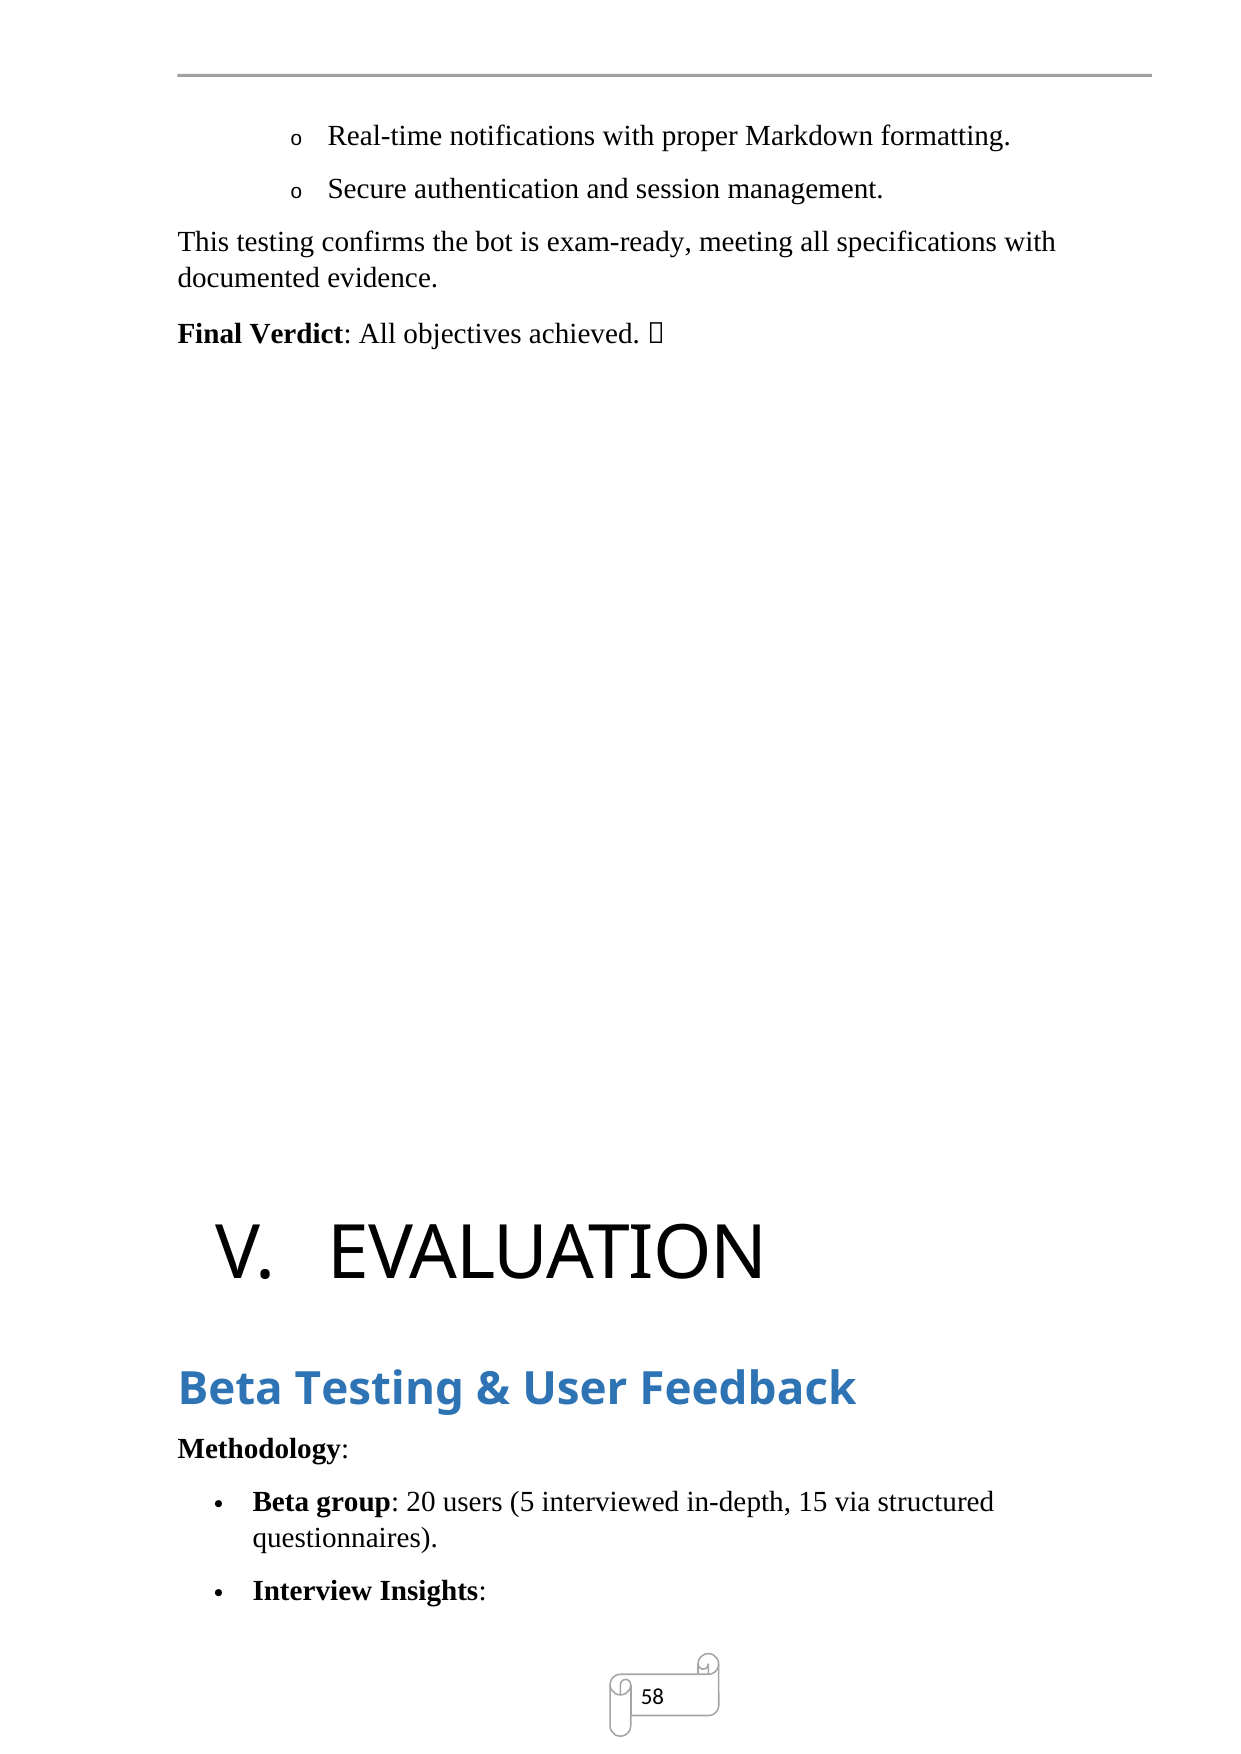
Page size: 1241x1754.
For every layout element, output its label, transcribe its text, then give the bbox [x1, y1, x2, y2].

text This testing confirms the bot is exam-ready, meeting all specifications with documented evidence. [177, 224, 1152, 293]
text Methodology: [177, 1431, 1152, 1465]
list Real-time notifications with proper Markdown formatting. [290, 118, 1152, 152]
list Secure authentication and session management. [290, 171, 1152, 204]
list Interview Insights: [215, 1573, 1152, 1607]
text Final Verdict: All objectives achieved. ✅ [177, 313, 1152, 352]
list Beta group: 20 users (5 interviewed in-depth, 15 via structured questionnaires). [215, 1484, 1152, 1554]
subtitle Beta Testing & User Feedback [177, 1356, 1152, 1418]
title EVALUATION [215, 1198, 1152, 1300]
